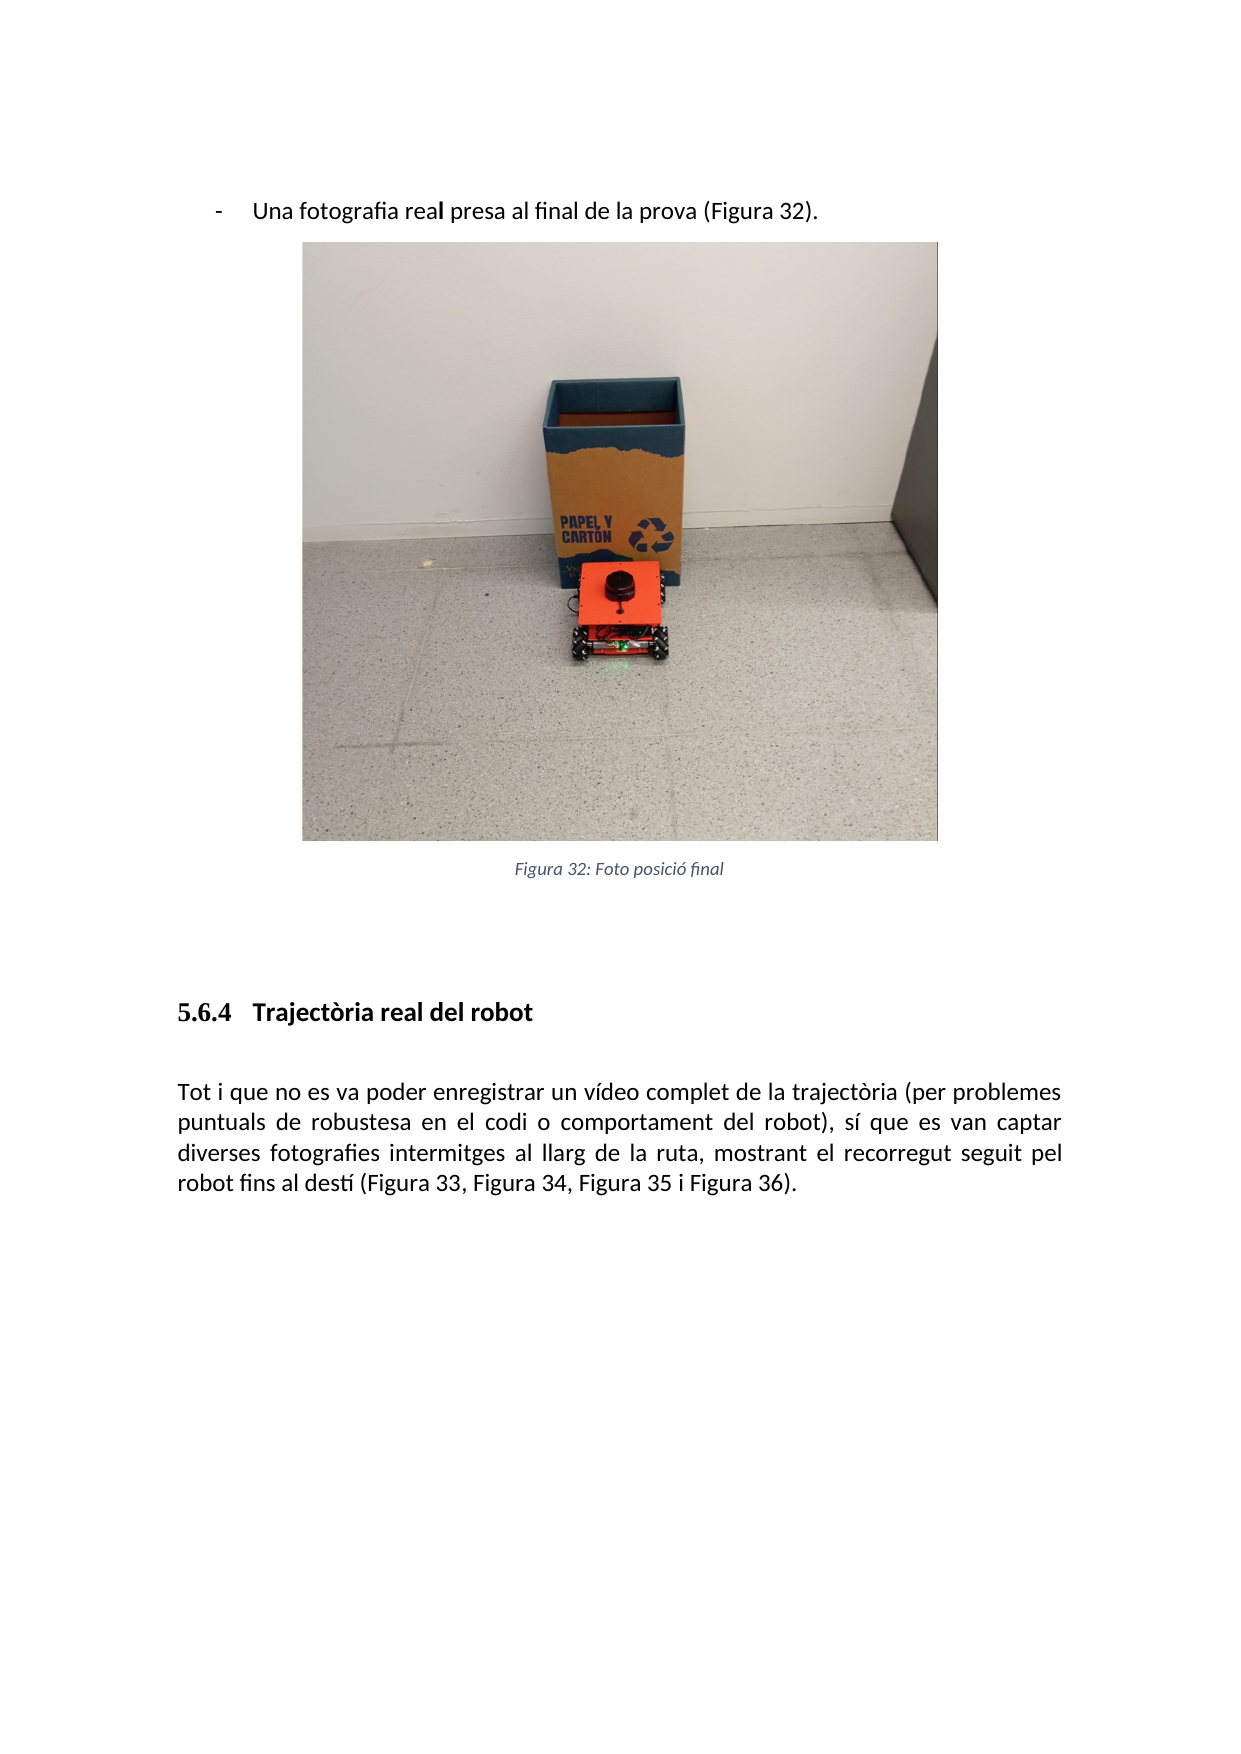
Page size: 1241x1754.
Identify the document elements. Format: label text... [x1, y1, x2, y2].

subtitle Trajectòria real del robot [177, 996, 1063, 1029]
text Figura 32: Foto posició final [177, 857, 1063, 880]
picture [302, 242, 938, 841]
list Una fotografia real presa al final de la prova (Figura 32). [215, 195, 1063, 225]
text Tot i que no es va poder enregistrar un vídeo complet de la trajectòria (per problemes puntuals de robustesa en el codi o comportament del robot), sí que es van captar diverses fotografies intermitges al llarg de la ruta, mostrant el recorregut seguit pel robot fins al destí (Figura 33, Figura 34, Figura 35 i Figura 36). [177, 1076, 1063, 1198]
